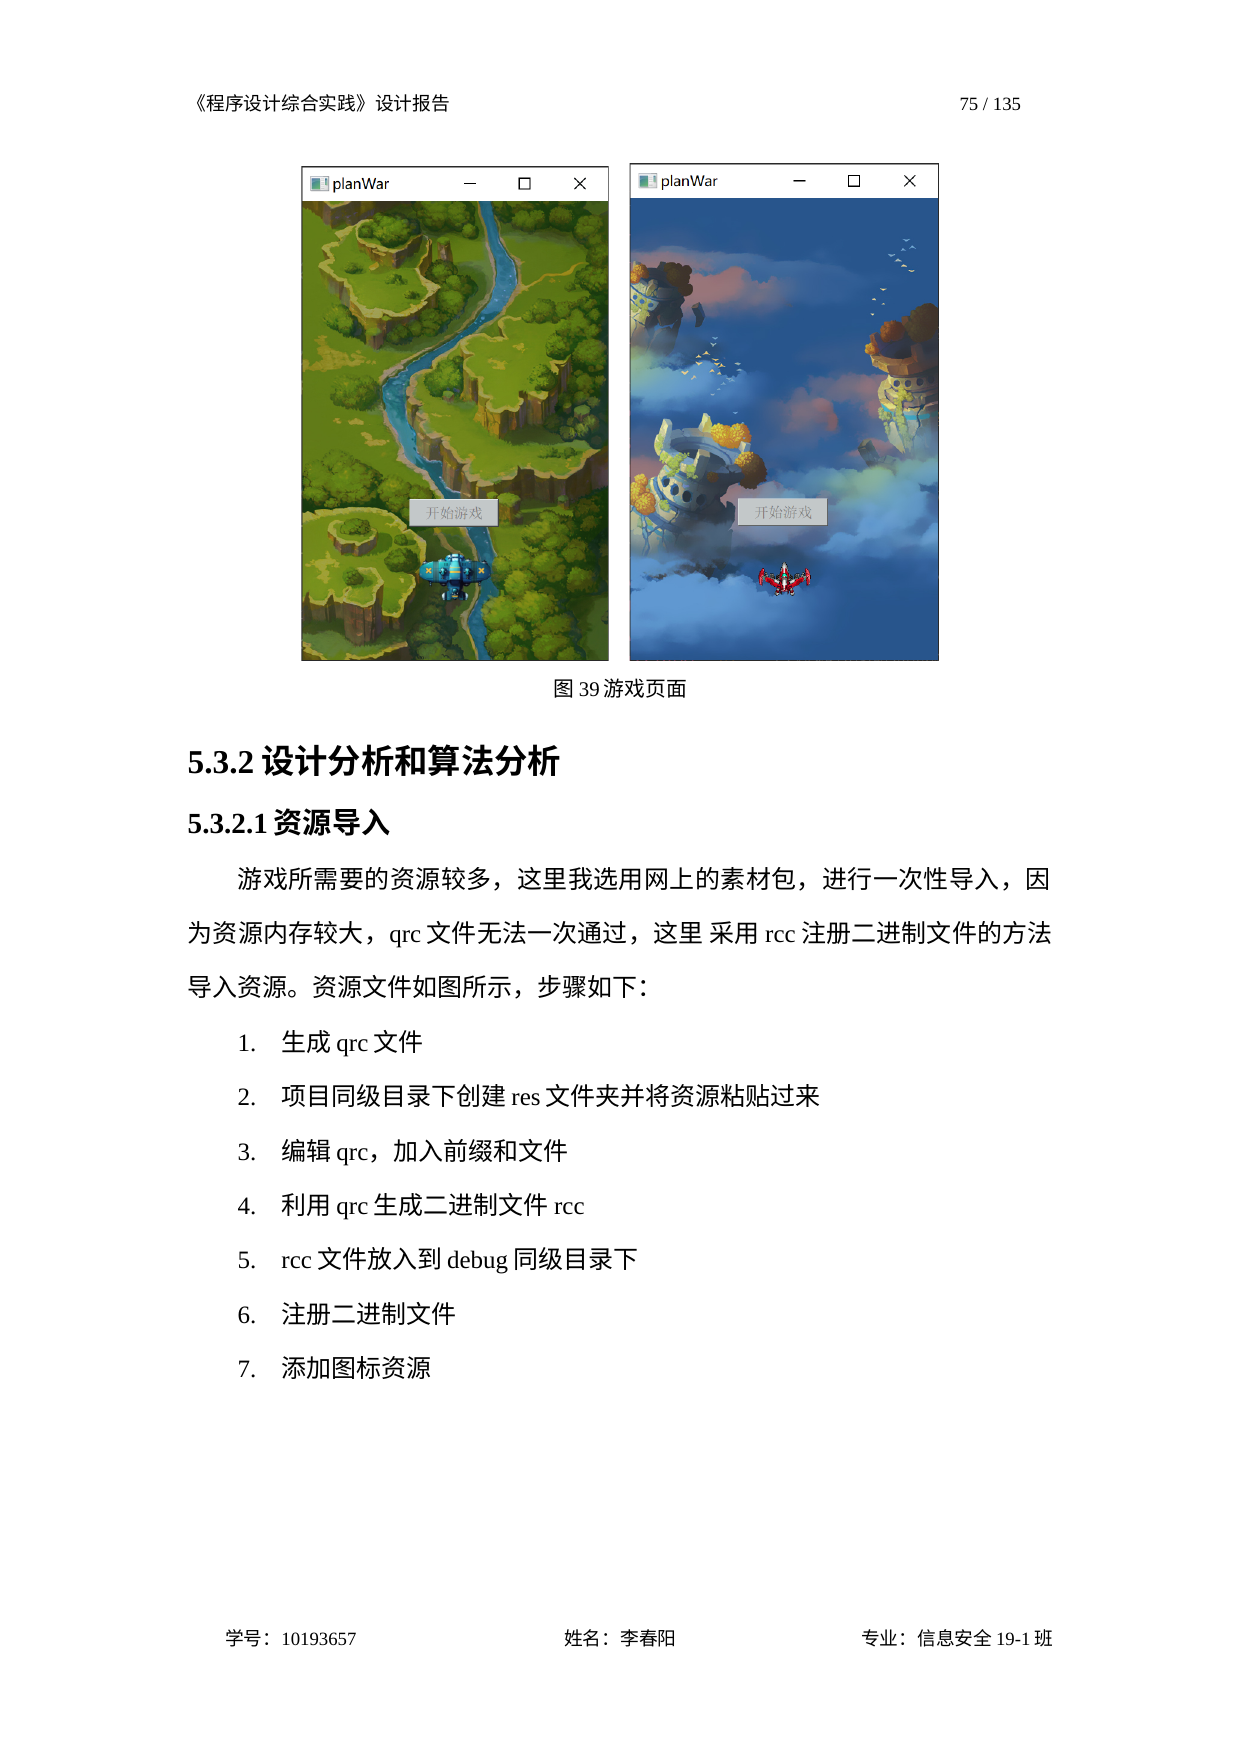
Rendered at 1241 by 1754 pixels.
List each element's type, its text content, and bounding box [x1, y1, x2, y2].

picture [629, 163, 939, 661]
list 添加图标资源 [237, 1348, 1053, 1385]
subtitle 5.3.2.1资源导入 [187, 800, 1053, 842]
list 生成qrc文件 [237, 1022, 1053, 1058]
list 编辑qrc，加入前缀和文件 [237, 1131, 1053, 1167]
subtitle 5.3.2设计分析和算法分析 [187, 734, 1053, 783]
list 利用qrc生成二进制文件 rcc [237, 1185, 1053, 1222]
text 图 39游戏页面 [187, 672, 1053, 702]
list rcc文件放入到debug同级目录下 [237, 1240, 1053, 1276]
list 项目同级目录下创建res文件夹并将资源粘贴过来 [237, 1077, 1053, 1113]
picture [301, 166, 609, 661]
list 注册二进制文件 [237, 1294, 1053, 1330]
text 游戏所需要的资源较多，这里我选用网上的素材包，进行一次性导入，因为资源内存较大，qrc文件无法一次通过，这里 采用rcc注册二进制文件的方法导入资源。资源文件如图所示，步骤如下： [187, 859, 1053, 1004]
